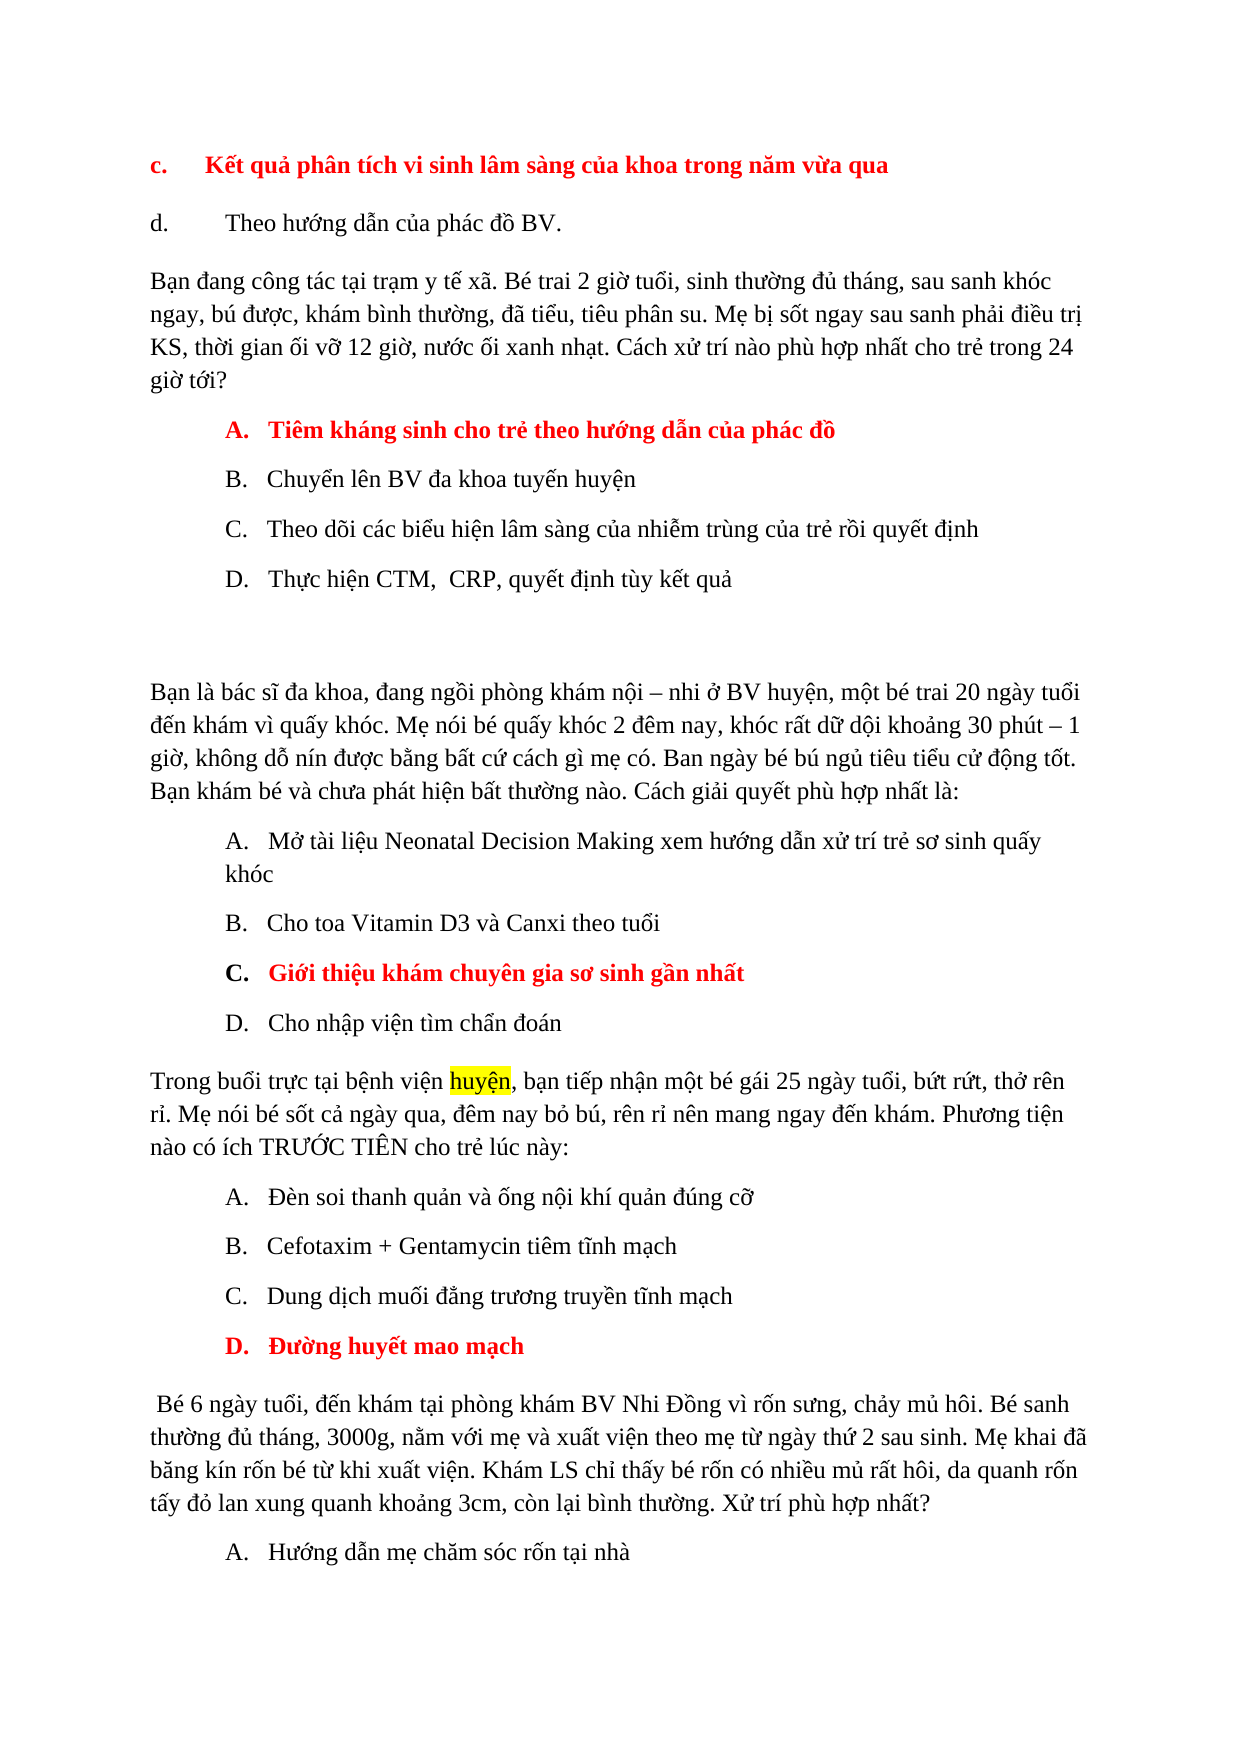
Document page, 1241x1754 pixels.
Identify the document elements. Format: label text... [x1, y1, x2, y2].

text B. Cho toa Vitamin D3 và Canxi theo tuổi [225, 908, 1090, 937]
text Bạn là bác sĩ đa khoa, đang ngồi phòng khám nội – nhi ở BV huyện, một bé trai 20 ngày tuổi đến khám vì quấy khóc. Mẹ nói bé quấy khóc 2 đêm nay, khóc rất dữ dội khoảng 30 phút – 1 giờ, không dỗ nín được bằng bất cứ cách gì mẹ có. Ban ngày bé bú ngủ tiêu tiểu cử động tốt. Bạn khám bé và chưa phát hiện bất thường nào. Cách giải quyết phù hợp nhất là: [150, 677, 1090, 805]
text A. Tiêm kháng sinh cho trẻ theo hướng dẫn của phác đồ [225, 415, 1090, 443]
text Bé 6 ngày tuổi, đến khám tại phòng khám BV Nhi Đồng vì rốn sưng, chảy mủ hôi. Bé sanh thường đủ tháng, 3000g, nằm với mẹ và xuất viện theo mẹ từ ngày thứ 2 sau sinh. Mẹ khai đã băng kín rốn bé từ khi xuất viện. Khám LS chỉ thấy bé rốn có nhiều mủ rất hôi, da quanh rốn tấy đỏ lan xung quanh khoảng 3cm, còn lại bình thường. Xử trí phù hợp nhất? [150, 1389, 1090, 1517]
text B. Chuyển lên BV đa khoa tuyến huyện [225, 464, 1090, 493]
text c. Kết quả phân tích vi sinh lâm sàng của khoa trong năm vừa qua [150, 150, 1090, 179]
text D. Cho nhập viện tìm chẩn đoán [225, 1008, 1090, 1037]
text A. Mở tài liệu Neonatal Decision Making xem hướng dẫn xử trí trẻ sơ sinh quấy khóc [225, 826, 1090, 888]
text Bạn đang công tác tại trạm y tế xã. Bé trai 2 giờ tuổi, sinh thường đủ tháng, sau sanh khóc ngay, bú được, khám bình thường, đã tiểu, tiêu phân su. Mẹ bị sốt ngay sau sanh phải điều trị KS, thời gian ối vỡ 12 giờ, nước ối xanh nhạt. Cách xử trí nào phù hợp nhất cho trẻ trong 24 giờ tới? [150, 266, 1090, 394]
text C. Theo dõi các biểu hiện lâm sàng của nhiễm trùng của trẻ rồi quyết định [225, 514, 1090, 543]
text d. Theo hướng dẫn của phác đồ BV. [150, 208, 1090, 237]
text D. Thực hiện CTM, CRP, quyết định tùy kết quả [225, 564, 1090, 593]
text C. Giới thiệu khám chuyên gia sơ sinh gần nhất [225, 958, 1090, 987]
text B. Cefotaxim + Gentamycin tiêm tĩnh mạch [225, 1231, 1090, 1260]
text C. Dung dịch muối đẳng trương truyền tĩnh mạch [225, 1281, 1090, 1310]
text A. Đèn soi thanh quản và ống nội khí quản đúng cỡ [225, 1182, 1090, 1210]
text Trong buổi trực tại bệnh viện huyện, bạn tiếp nhận một bé gái 25 ngày tuổi, bứt rứt, thở rên rỉ. Mẹ nói bé sốt cả ngày qua, đêm nay bỏ bú, rên rỉ nên mang ngay đến khám. Phương tiện nào có ích TRƯỚC TIÊN cho trẻ lúc này: [150, 1066, 1090, 1161]
text A. Hướng dẫn mẹ chăm sóc rốn tại nhà [225, 1537, 1090, 1566]
text D. Đường huyết mao mạch [225, 1331, 1090, 1359]
